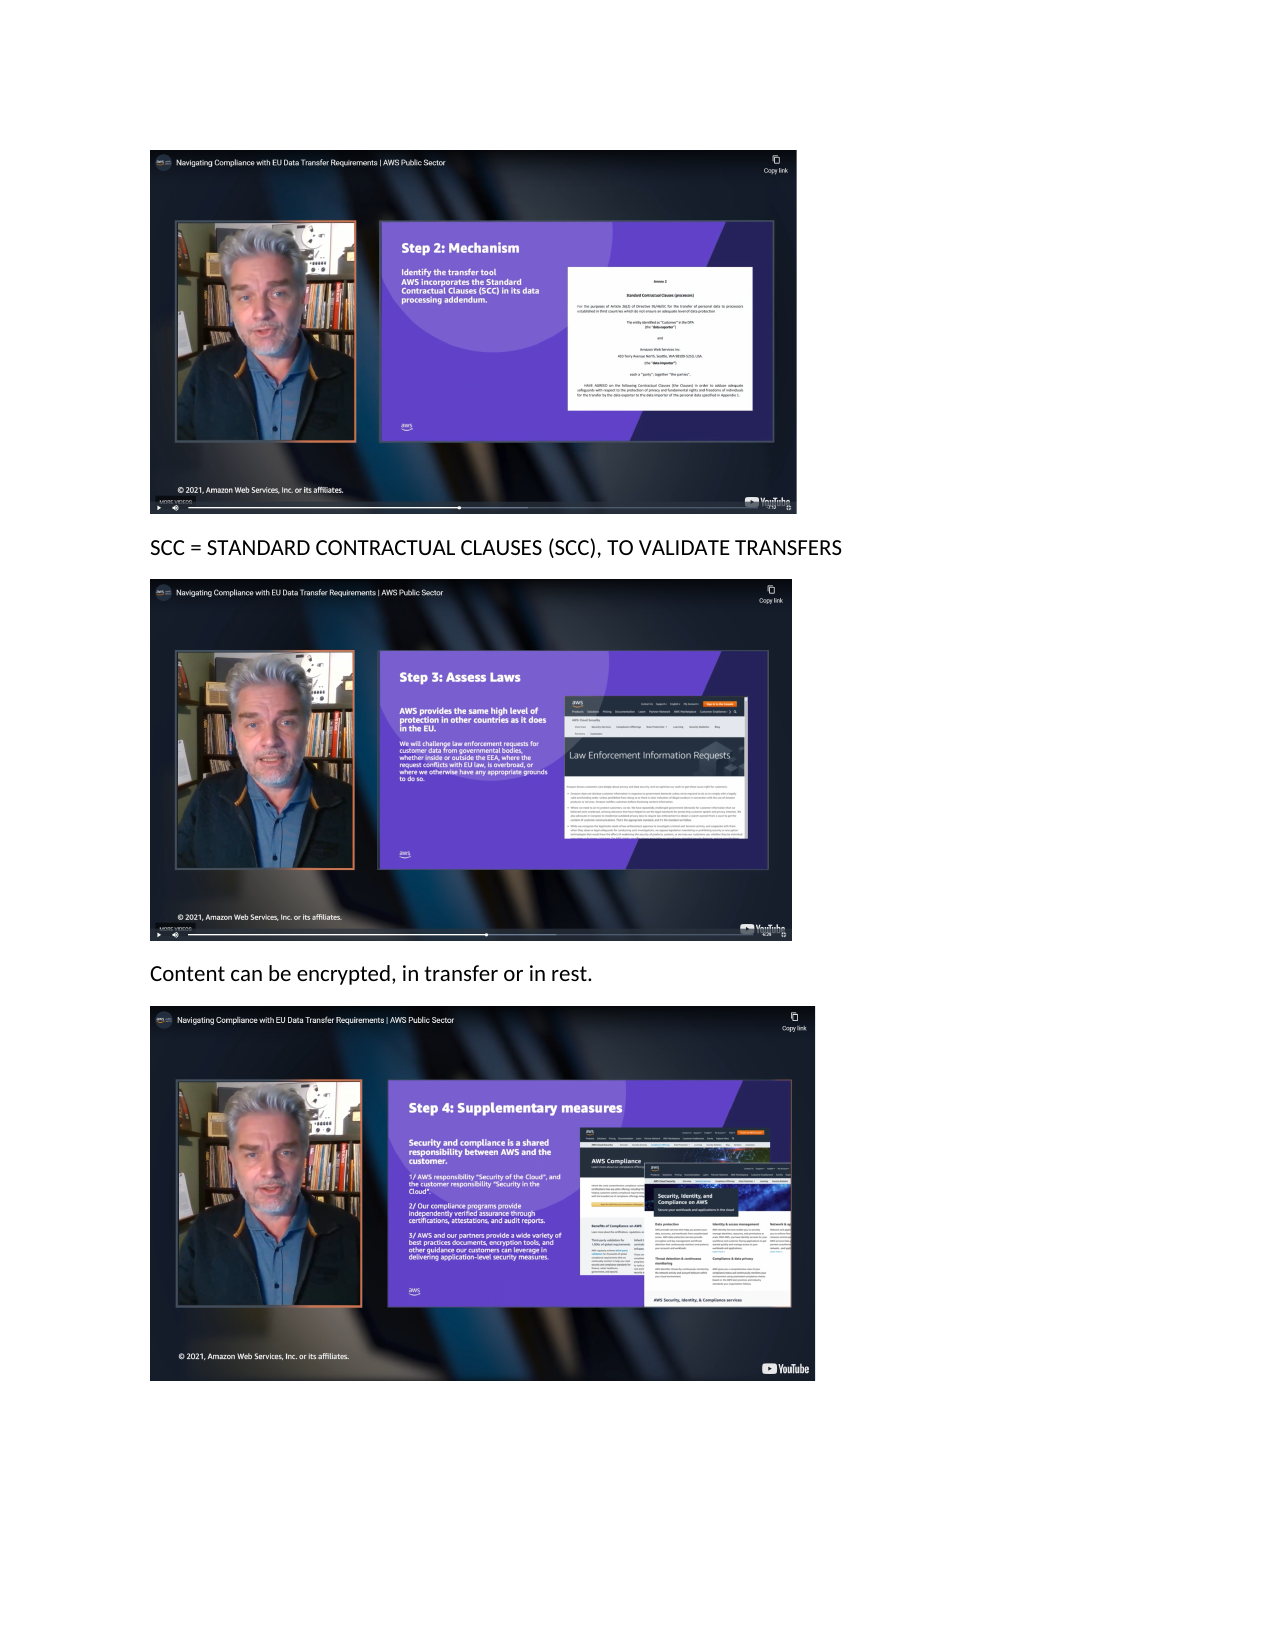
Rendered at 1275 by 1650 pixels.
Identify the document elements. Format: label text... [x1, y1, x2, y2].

picture [150, 150, 797, 514]
text SCC = STANDARD CONTRACTUAL CLAUSES (SCC), TO VALIDATE TRANSFERS [150, 533, 1125, 561]
picture [150, 1006, 816, 1381]
picture [150, 579, 792, 941]
text Content can be encrypted, in transfer or in rest. [150, 959, 1125, 987]
